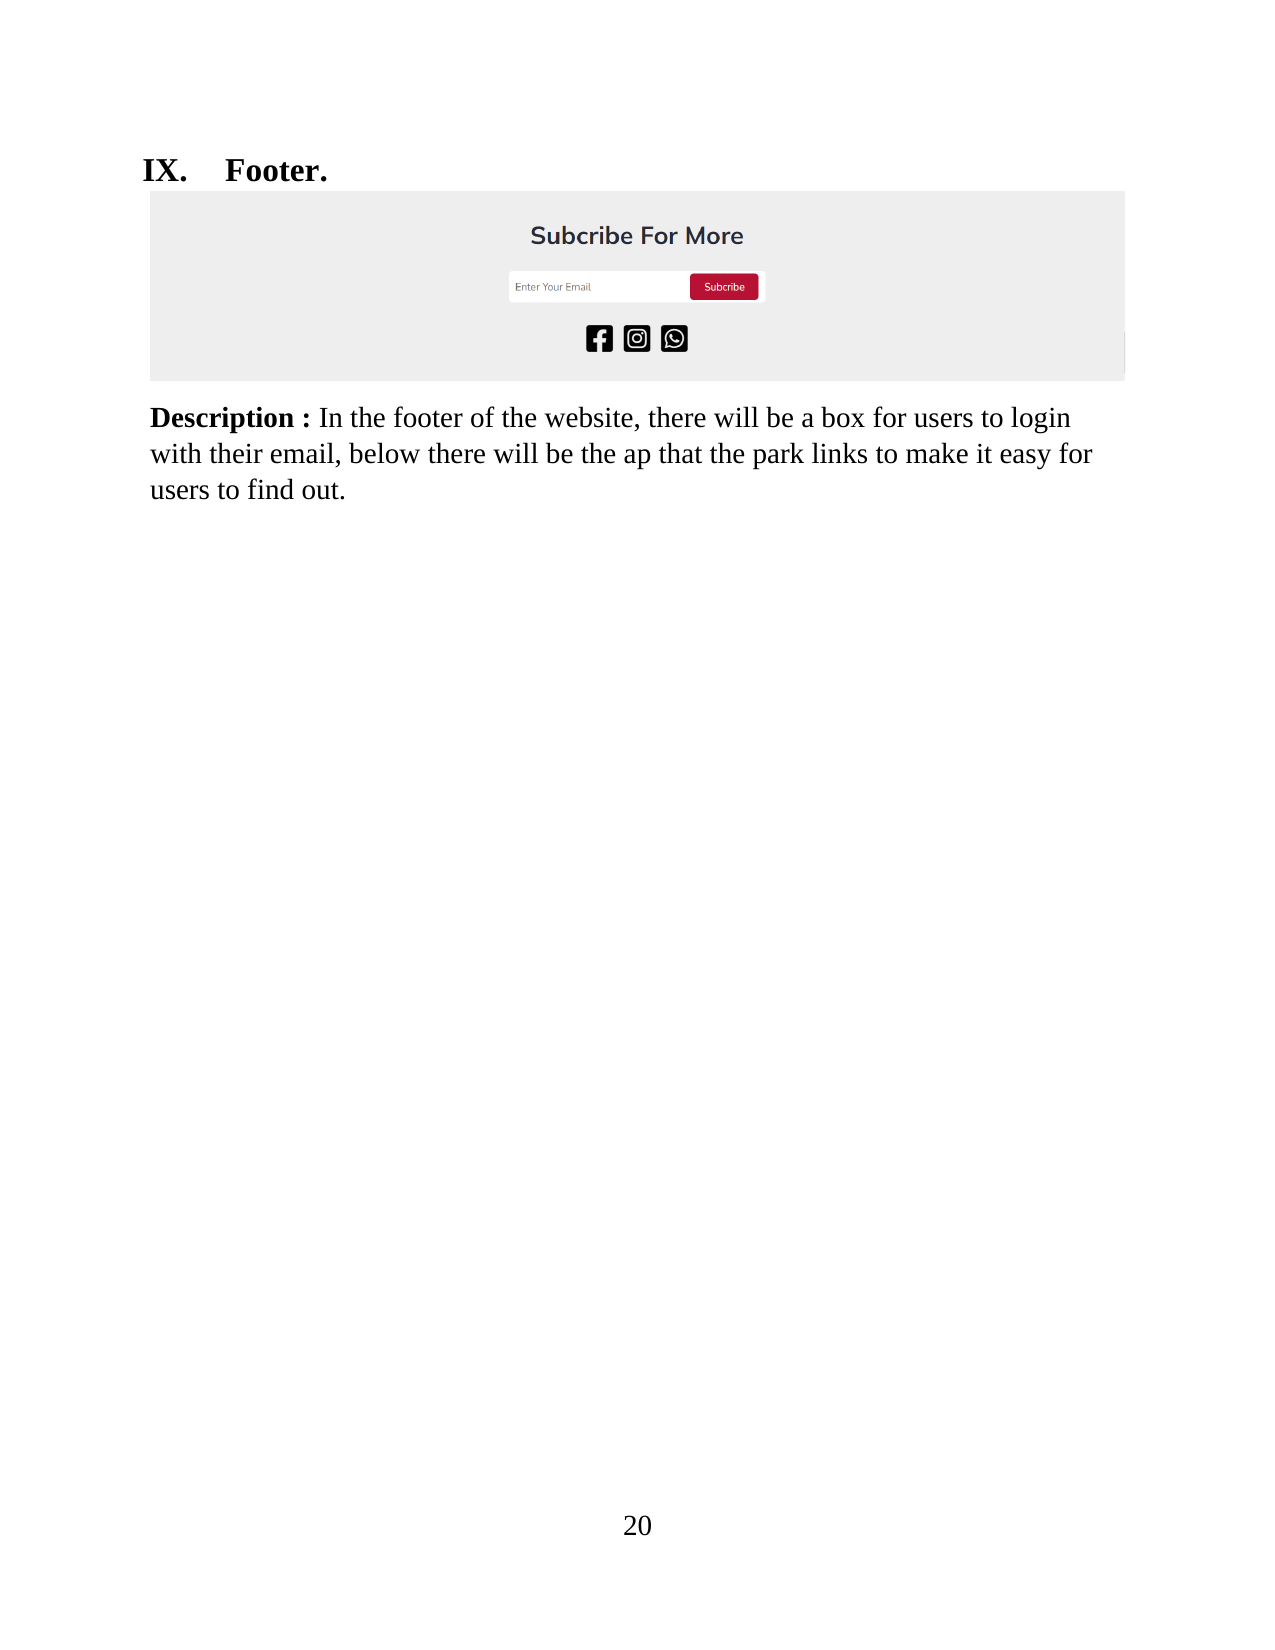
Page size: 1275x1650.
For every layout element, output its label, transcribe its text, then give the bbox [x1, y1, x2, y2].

subtitle Footer. [187, 150, 1125, 188]
picture [150, 191, 1125, 381]
text Description : In the footer of the website, there will be a box for users to login with their email, below there will be the ap that the park links to make it easy for users to find out. [150, 400, 1125, 506]
